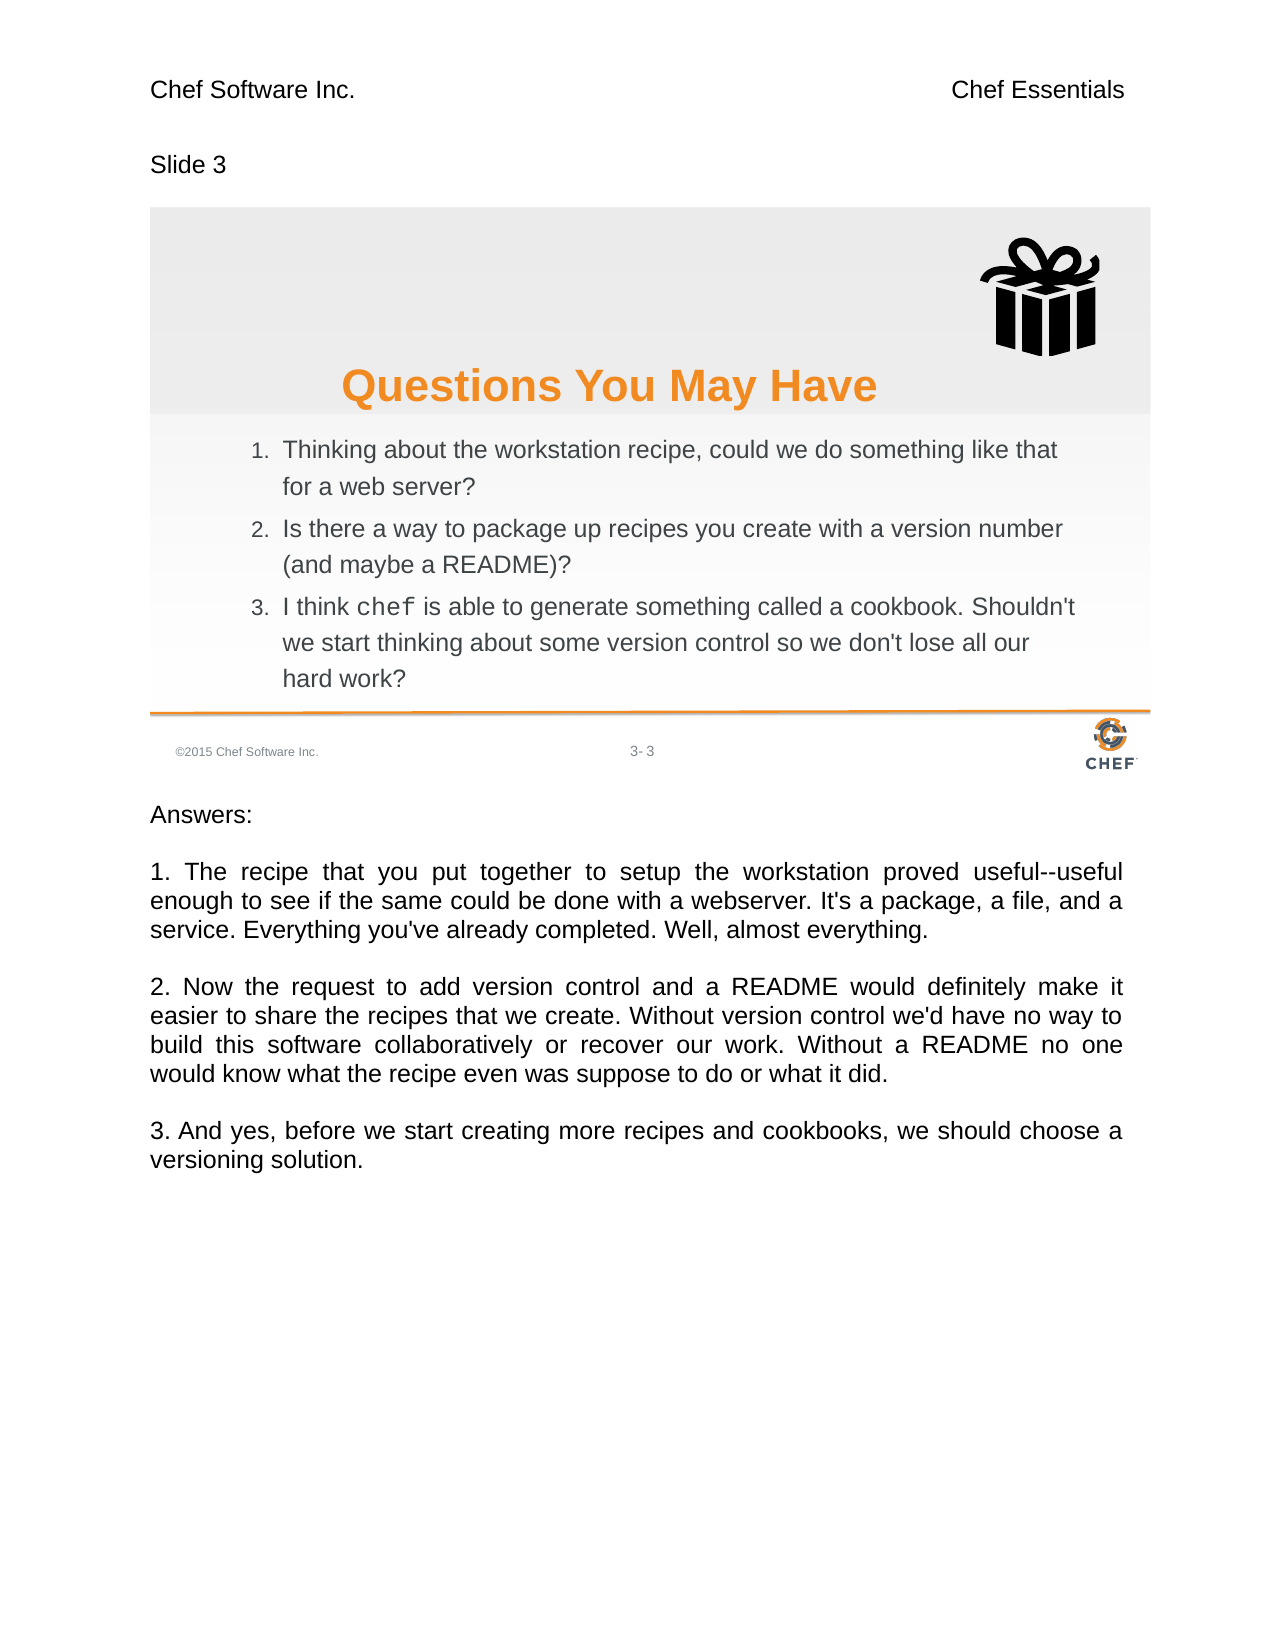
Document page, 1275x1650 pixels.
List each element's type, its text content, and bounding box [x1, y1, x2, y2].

text 3. And yes, before we start creating more recipes and cookbooks, we should choose a versioning solution. [150, 1116, 1125, 1173]
text 2. Now the request to add version control and a README would definitely make it easier to share the recipes that we create. Without version control we'd have no way to build this software collaboratively or recover our work. Without a README no one would know what the recipe even was suppose to do or what it did. [150, 972, 1125, 1087]
text Slide 3 [150, 150, 1125, 179]
text Answers: [150, 800, 1125, 828]
text 1. The recipe that you put together to setup the workstation proved useful--useful enough to see if the same could be done with a webserver. It's a package, a file, and a service. Everything you've already completed. Well, almost everything. [150, 857, 1125, 943]
